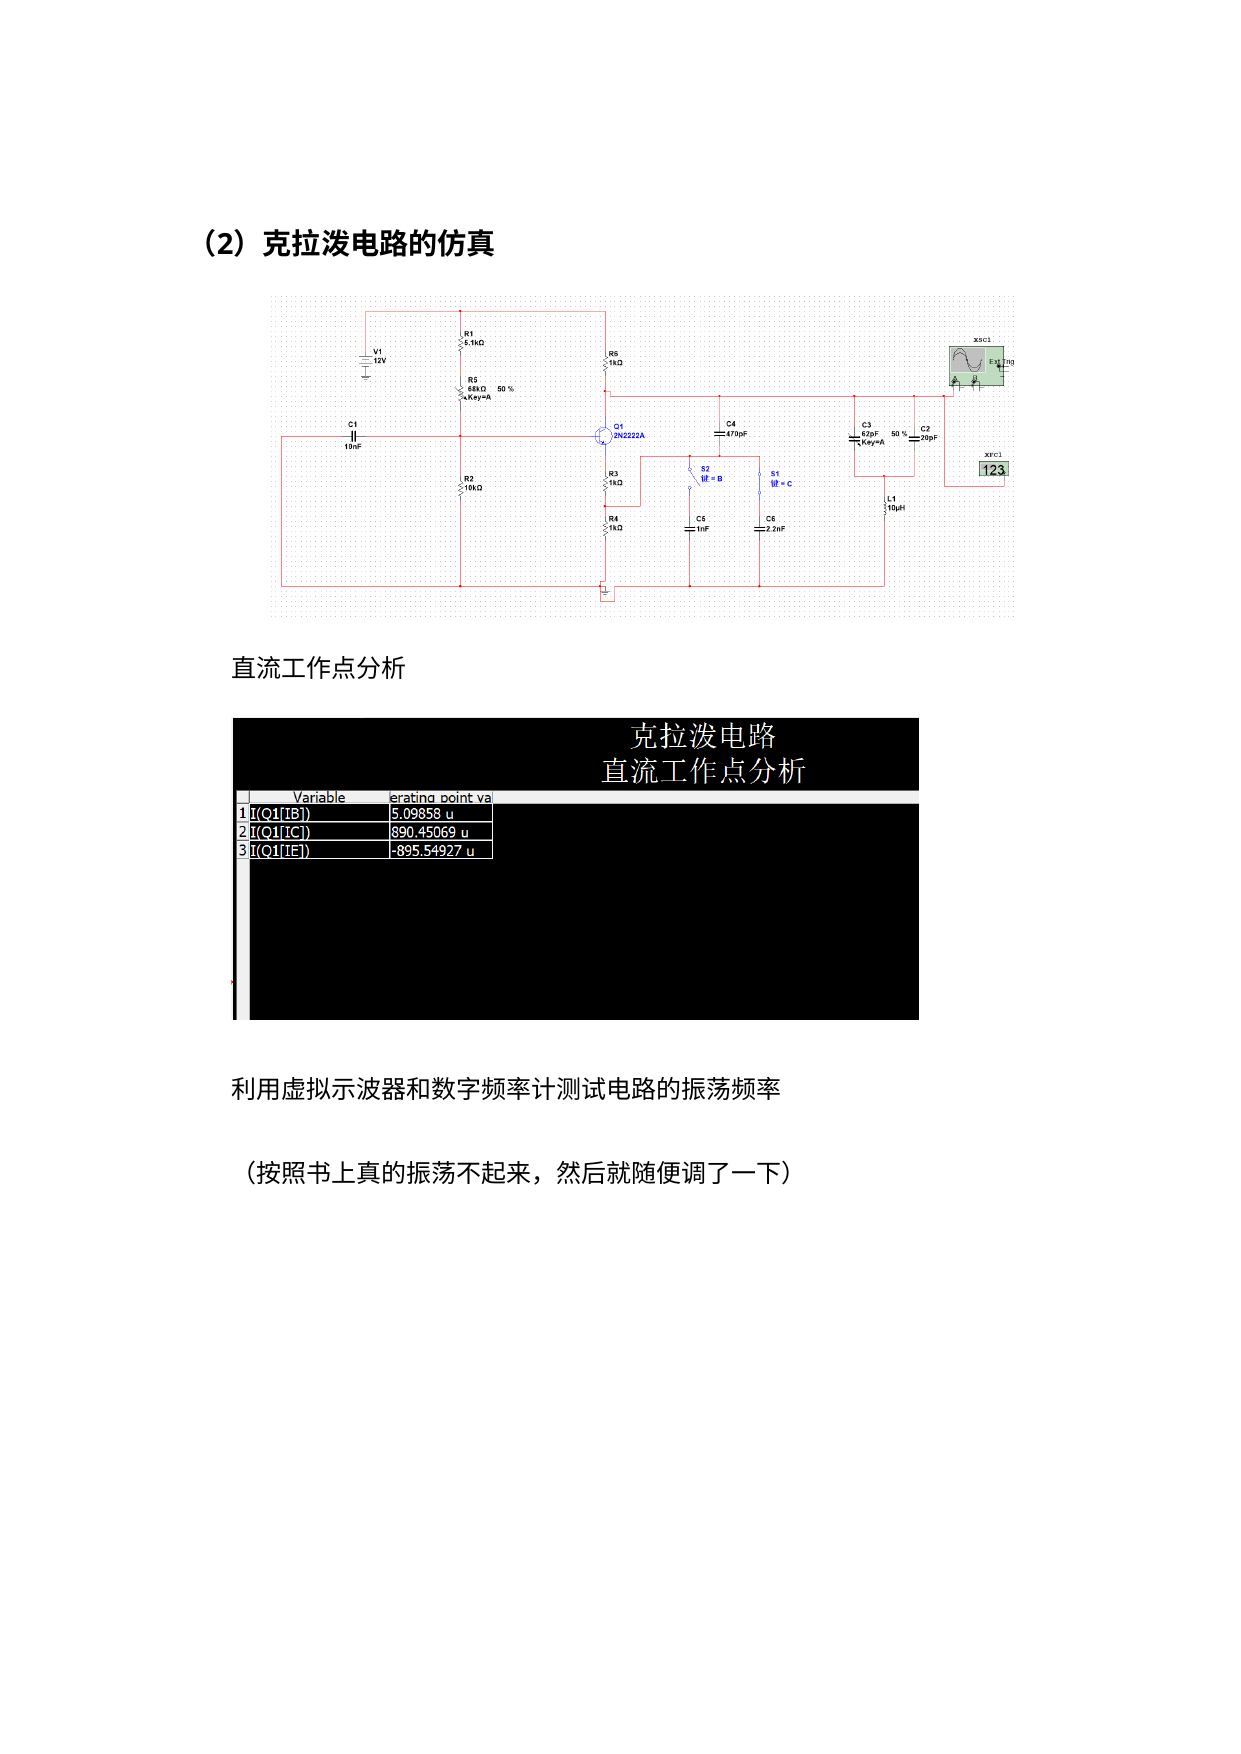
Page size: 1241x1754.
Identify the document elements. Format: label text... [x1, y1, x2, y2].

list 利用虚拟示波器和数字频率计测试电路的振荡频率 [231, 1056, 1053, 1121]
list 直流工作点分析 [231, 634, 1053, 699]
list 克拉泼电路的仿真 [187, 210, 1053, 275]
picture [268, 295, 1016, 620]
picture [231, 717, 919, 1020]
list （按照书上真的振荡不起来，然后就随便调了一下） [231, 1139, 1053, 1204]
